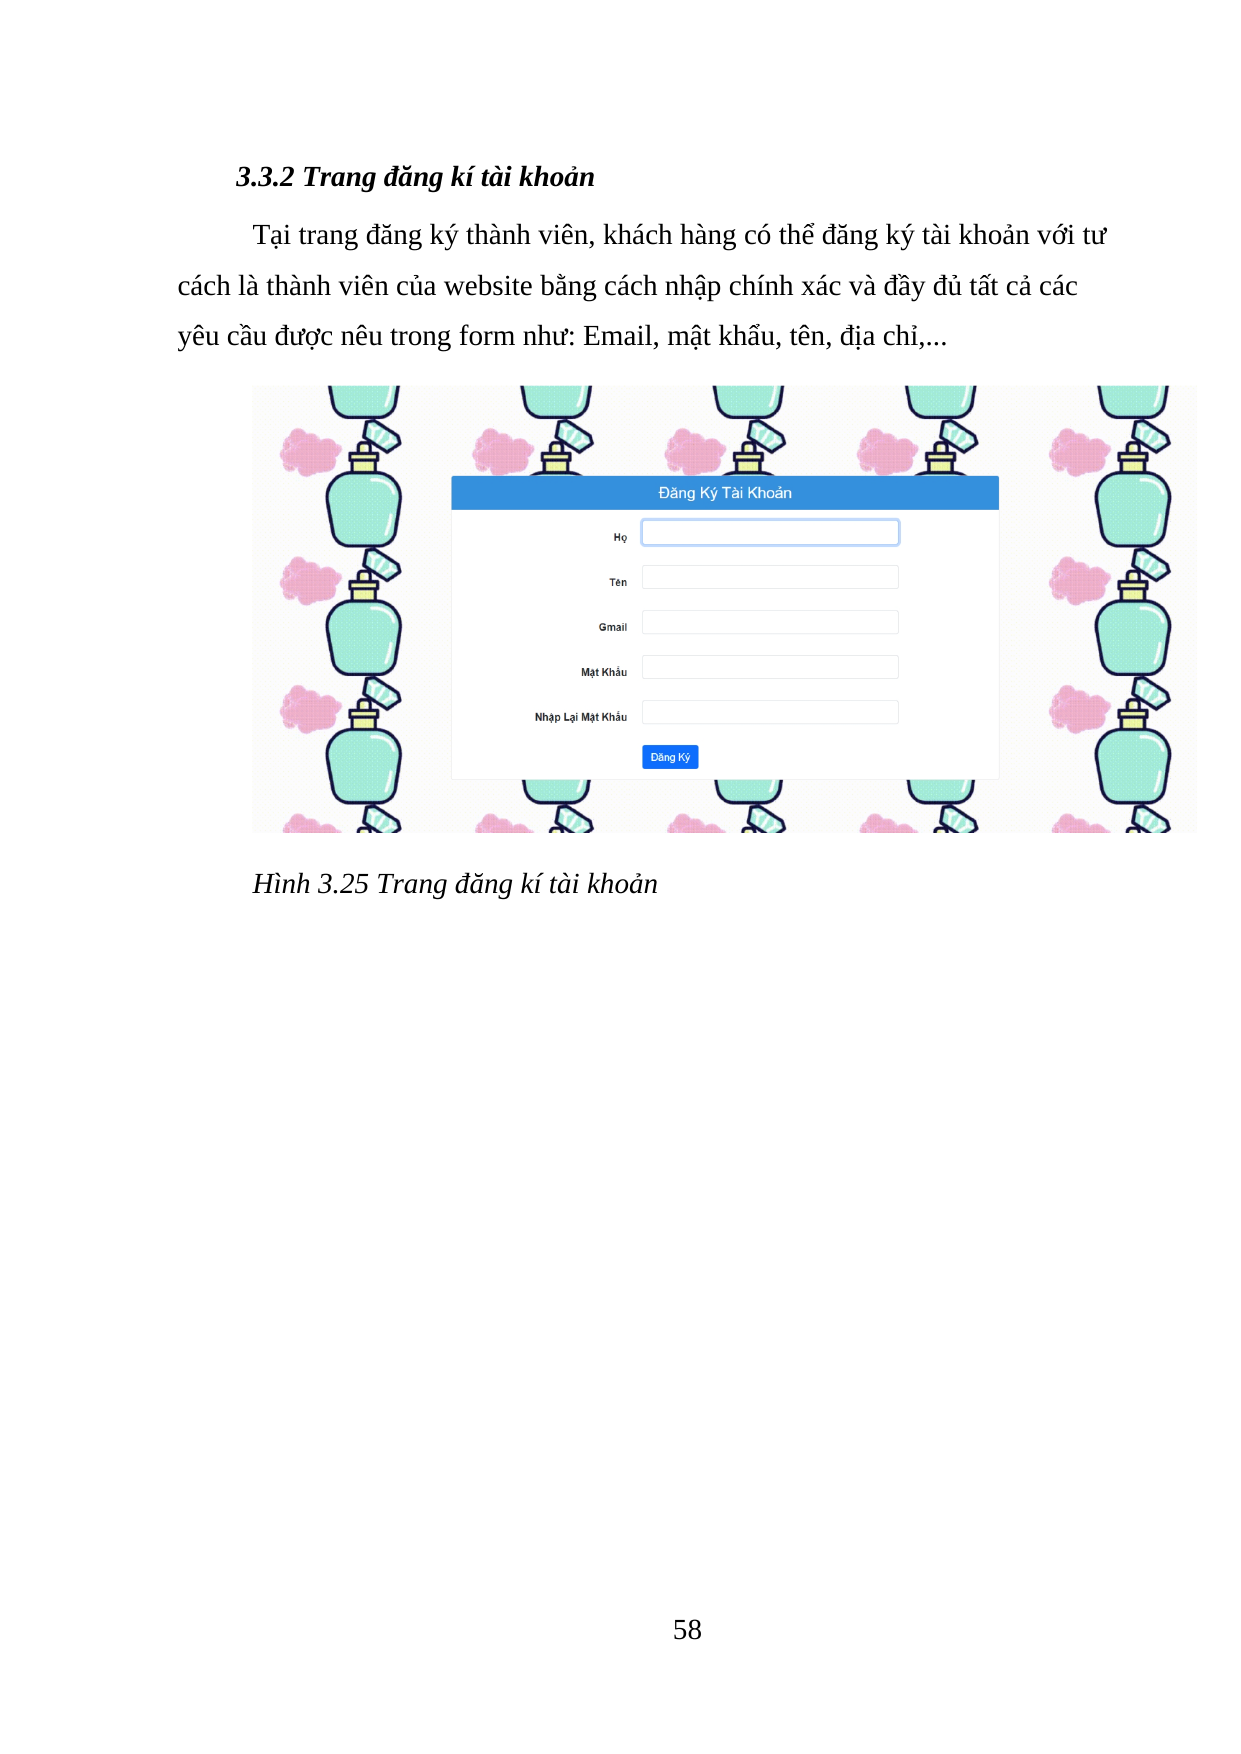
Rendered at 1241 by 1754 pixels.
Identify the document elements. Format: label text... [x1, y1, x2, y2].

subtitle Trang đăng kí tài khoản [177, 159, 1122, 192]
picture [252, 385, 1198, 833]
text Tại trang đăng ký thành viên, khách hàng có thể đăng ký tài khoản với tư cách là thành viên của website bằng cách nhập chính xác và đầy đủ tất cả các yêu cầu được nêu trong form như: Email, mật khẩu, tên, địa chỉ,... [177, 217, 1122, 352]
